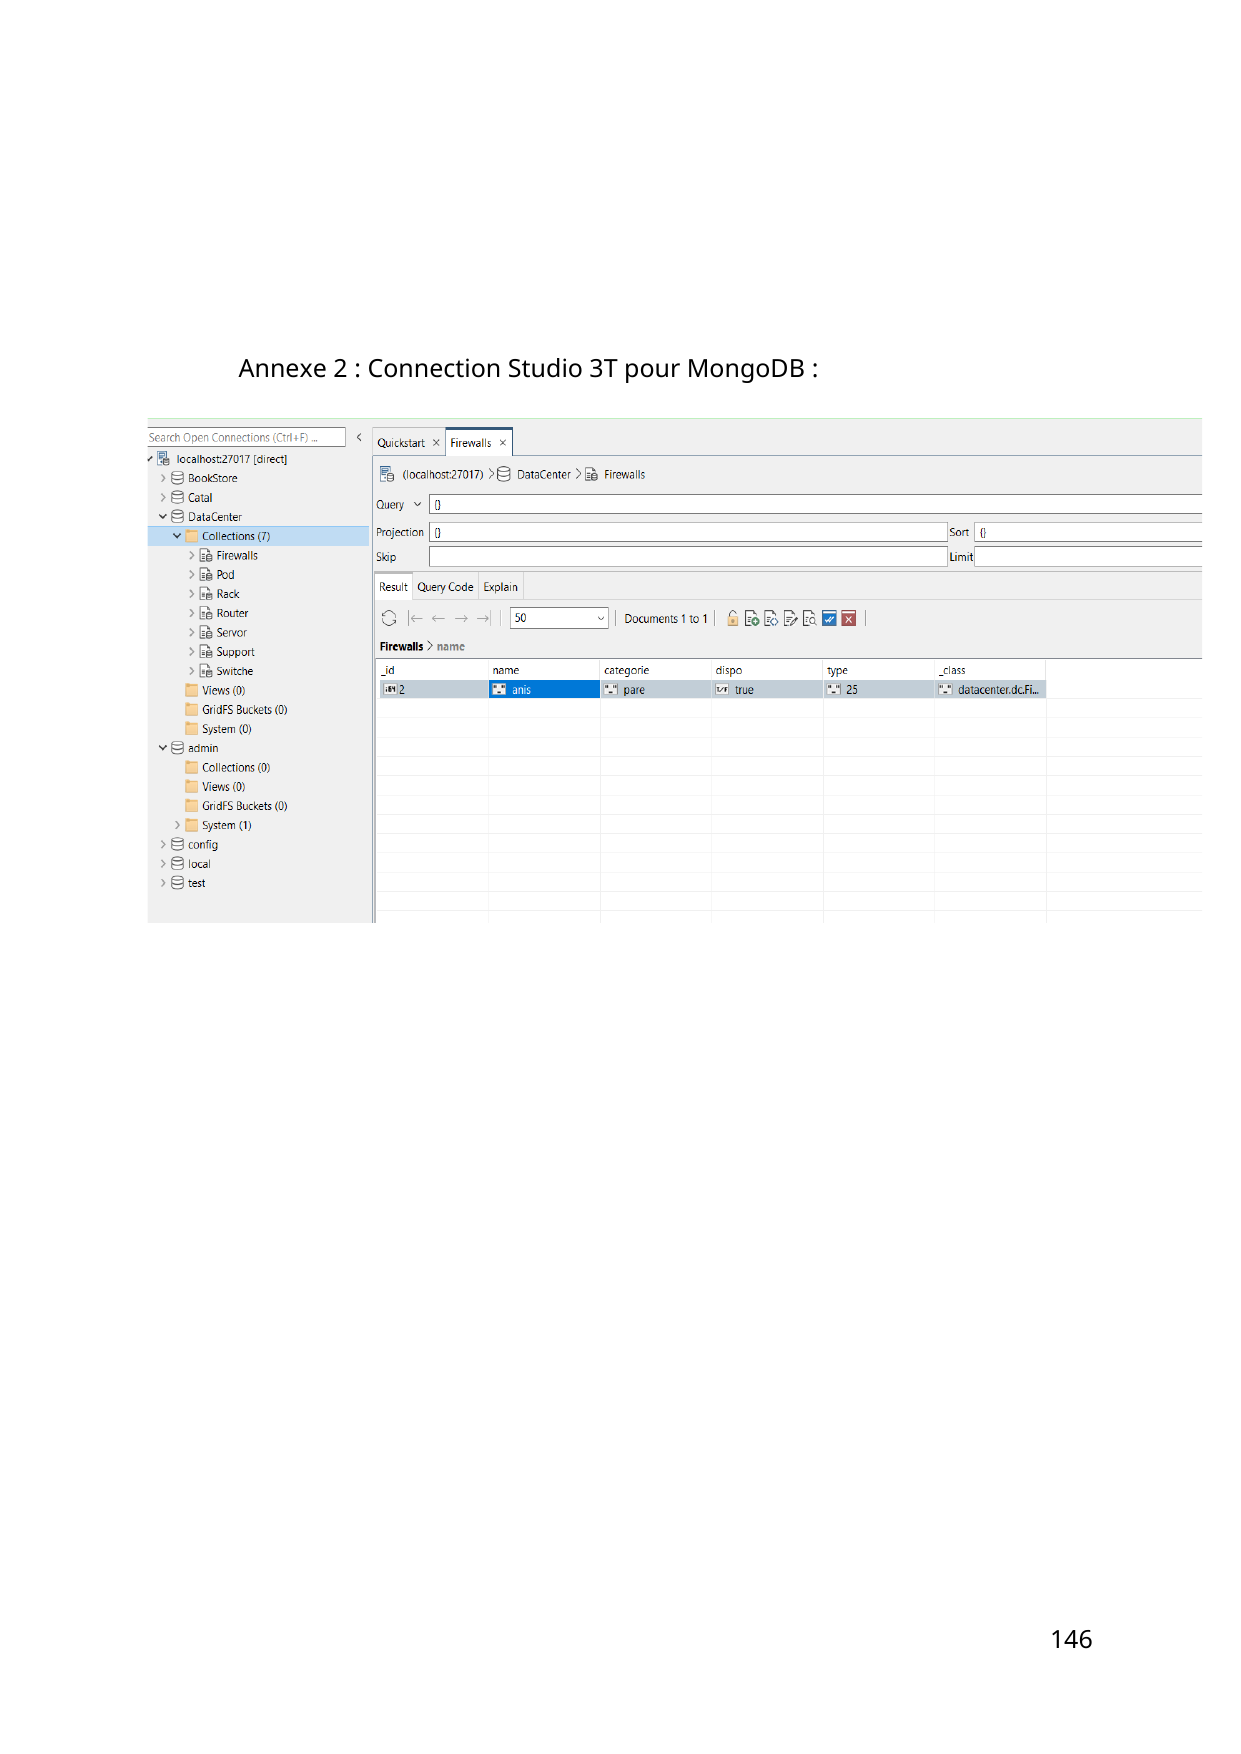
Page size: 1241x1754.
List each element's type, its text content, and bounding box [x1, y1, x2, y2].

picture [147, 418, 1203, 923]
text Annexe 2 : Connection Studio 3T pour MongoDB : [148, 351, 1093, 385]
